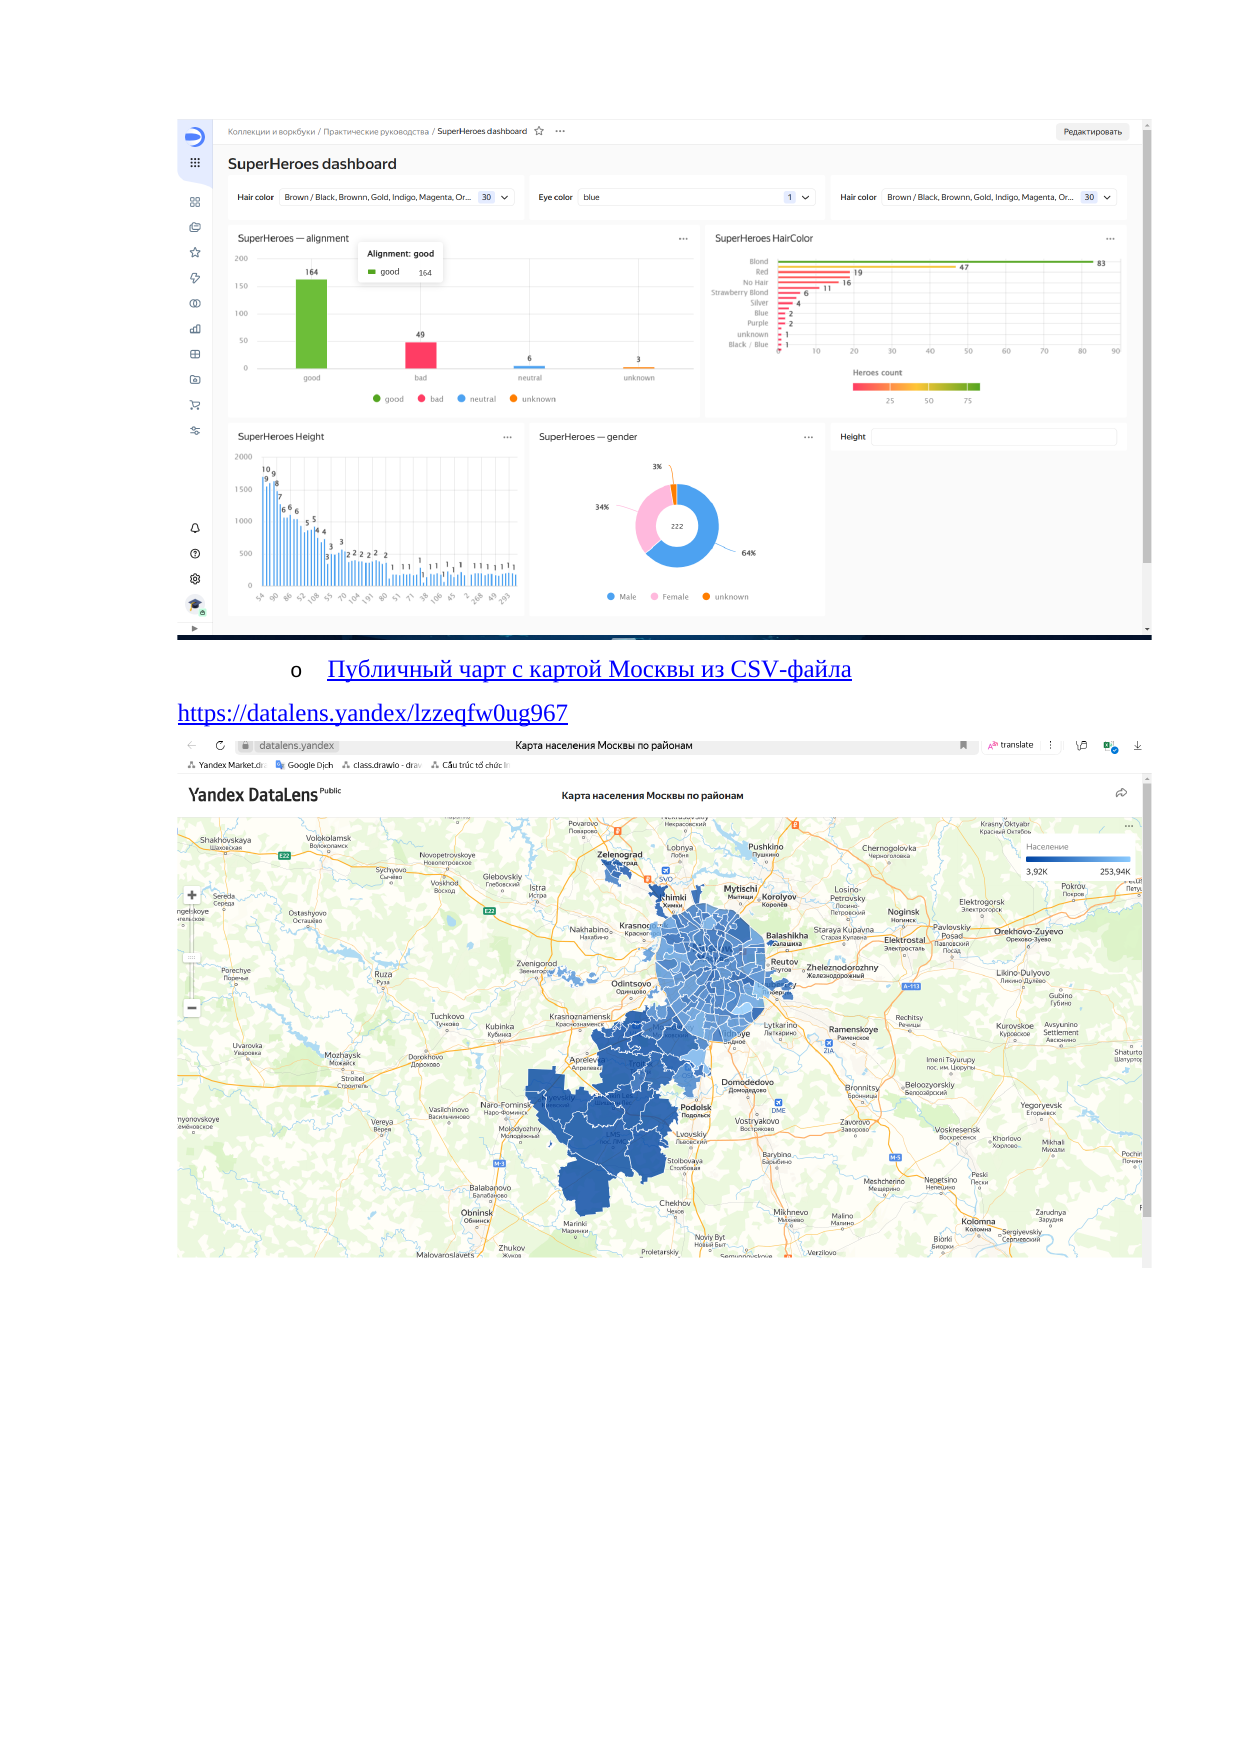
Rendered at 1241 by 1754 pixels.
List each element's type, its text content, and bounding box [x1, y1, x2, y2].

list Публичный чарт с картой Москвы из CSV-файла [290, 654, 1152, 684]
picture [177, 118, 1152, 640]
picture [177, 741, 1152, 1268]
text https://datalens.yandex/lzzeqfw0ug967 [177, 698, 1152, 727]
